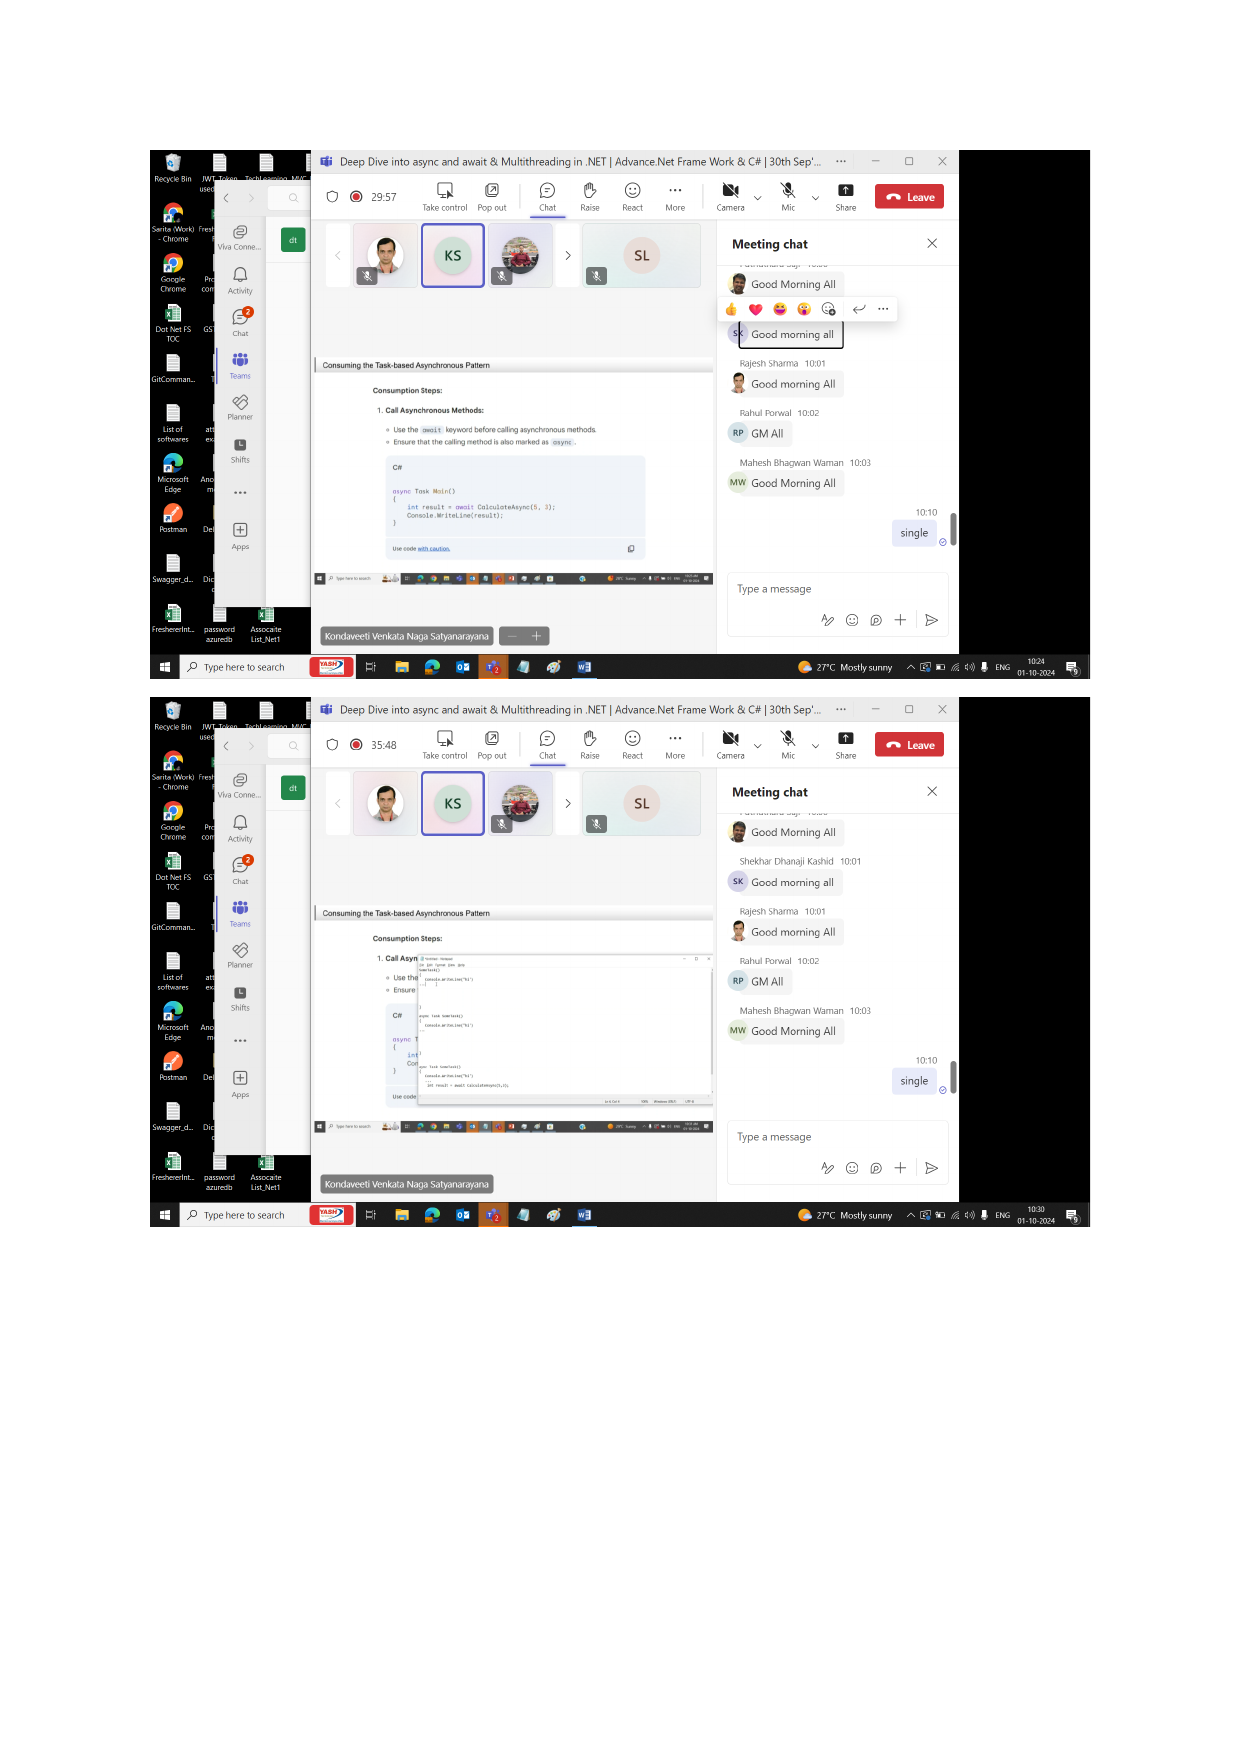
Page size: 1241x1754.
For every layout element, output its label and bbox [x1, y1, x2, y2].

picture [150, 697, 1091, 1227]
picture [150, 150, 1091, 679]
